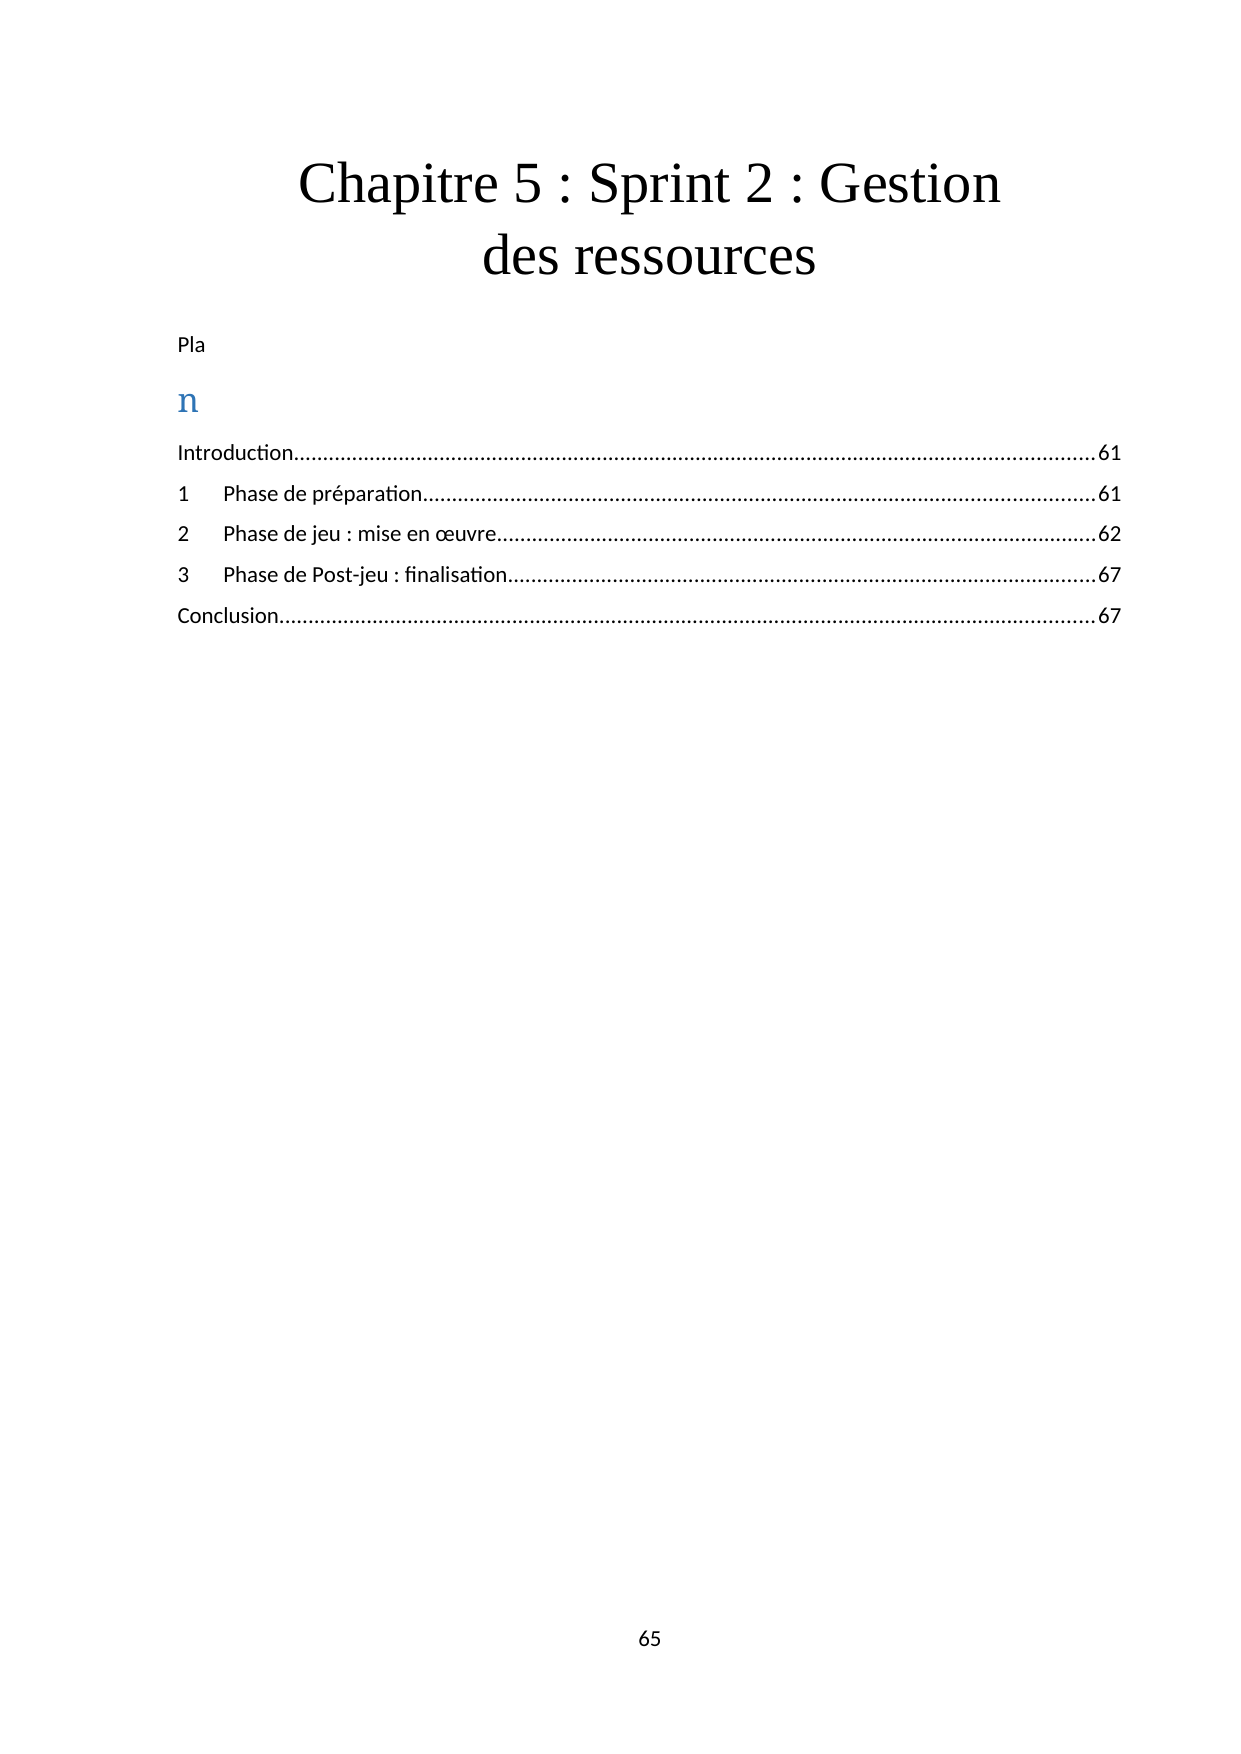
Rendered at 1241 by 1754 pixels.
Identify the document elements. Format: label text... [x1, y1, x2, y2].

text Chapitre 5 : Sprint 2 : Gestion des ressources [267, 148, 1032, 287]
